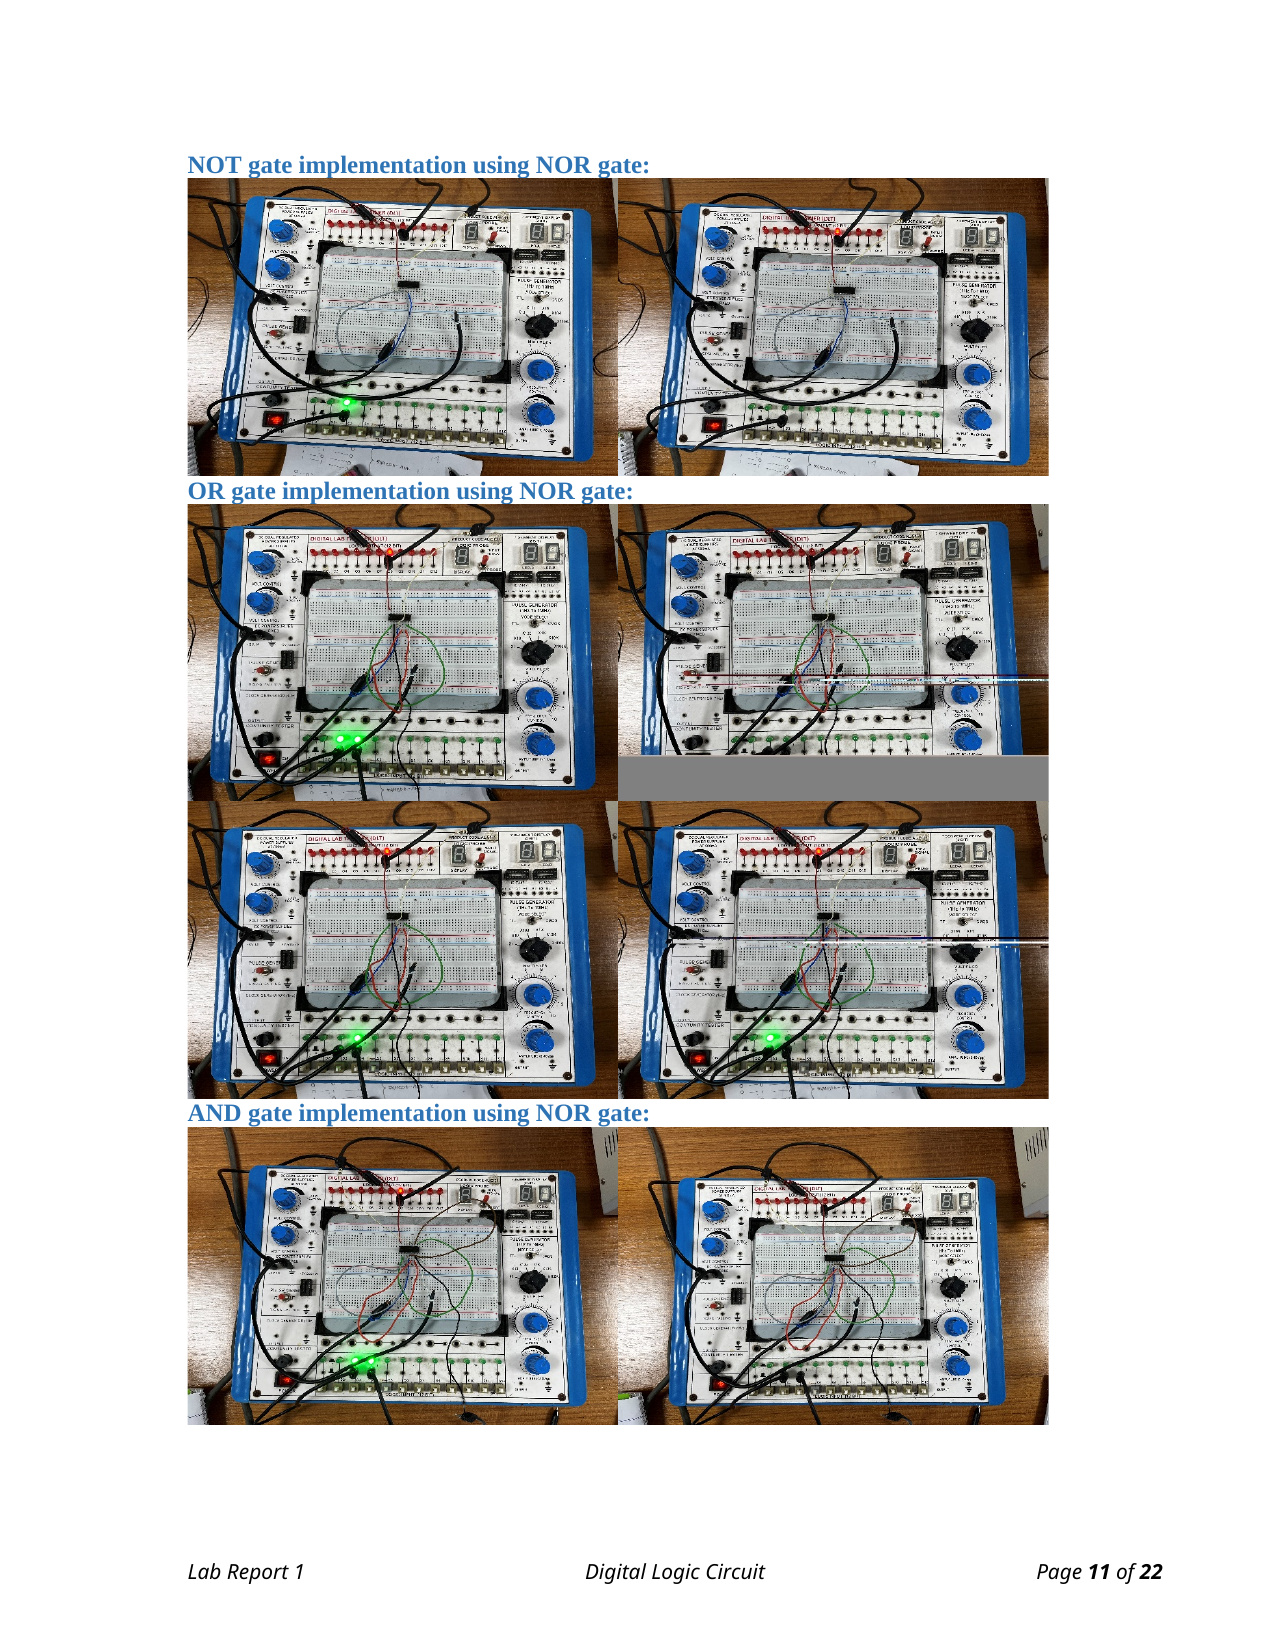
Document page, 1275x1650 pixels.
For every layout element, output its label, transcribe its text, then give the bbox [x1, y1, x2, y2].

picture [187, 504, 1049, 1099]
picture [187, 178, 1049, 476]
picture [187, 1127, 1049, 1425]
